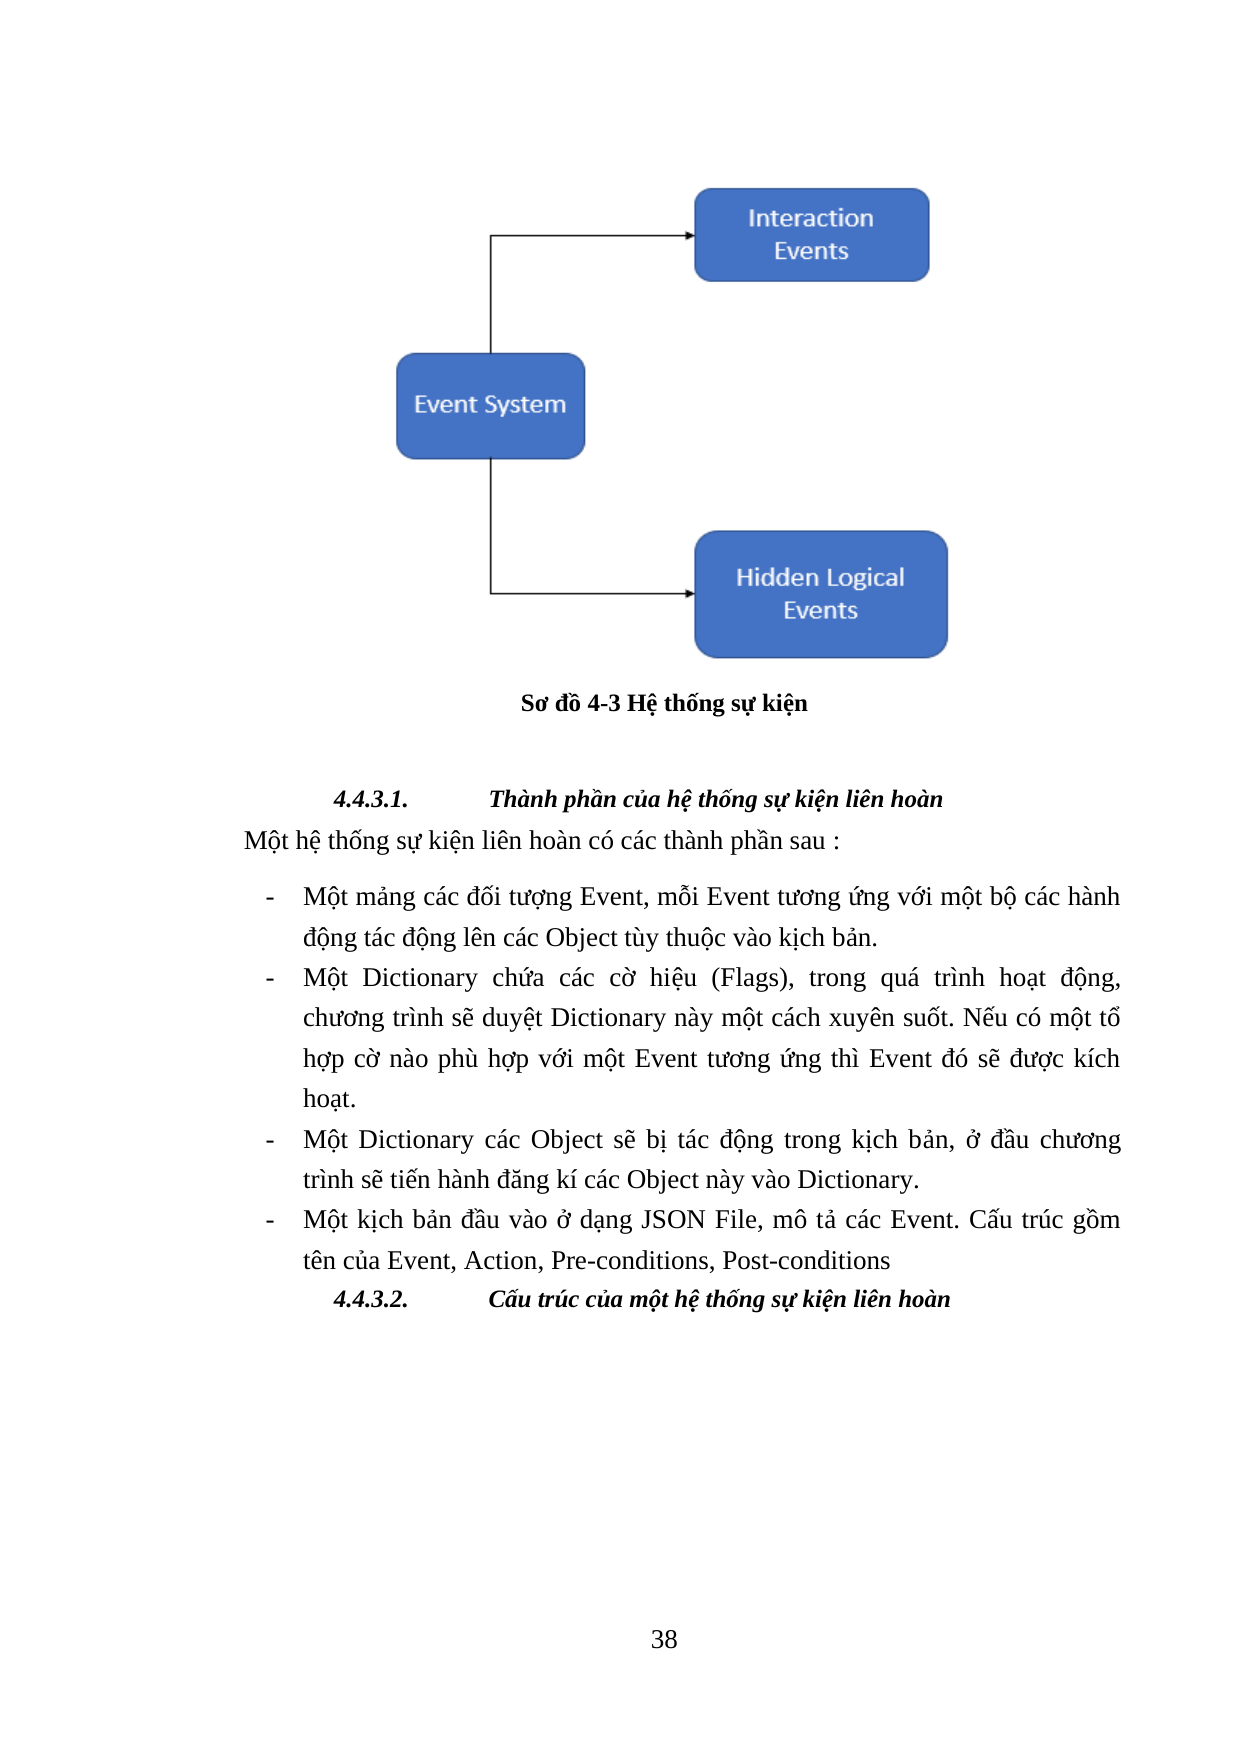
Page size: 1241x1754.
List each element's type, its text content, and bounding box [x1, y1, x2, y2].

text Một mảng các đối tượng Event, mỗi Event tương ứng với một bộ các hành động tác động lên các Object tùy thuộc vào kịch bản. [265, 880, 1122, 952]
text Một Dictionary các Object sẽ bị tác động trong kịch bản, ở đầu chương trình sẽ tiến hành đăng kí các Object này vào Dictionary. [265, 1123, 1122, 1194]
text Một Dictionary chứa các cờ hiệu (Flags), trong quá trình hoạt động, chương trình sẽ duyệt Dictionary này một cách xuyên suốt. Nếu có một tổ hợp cờ nào phù hợp với một Event tương ứng thì Event đó sẽ được kích hoạt. [265, 961, 1122, 1113]
text Một kịch bản đầu vào ở dạng JSON File, mô tả các Event. Cấu trúc gồm tên của Event, Action, Pre-conditions, Post-conditions [265, 1204, 1122, 1275]
subtitle Thành phần của hệ thống sự kiện liên hoàn [296, 784, 1122, 813]
picture [387, 177, 978, 663]
text Một hệ thống sự kiện liên hoàn có các thành phần sau : [206, 824, 1122, 855]
subtitle Cấu trúc của một hệ thống sự kiện liên hoàn [296, 1284, 1122, 1313]
